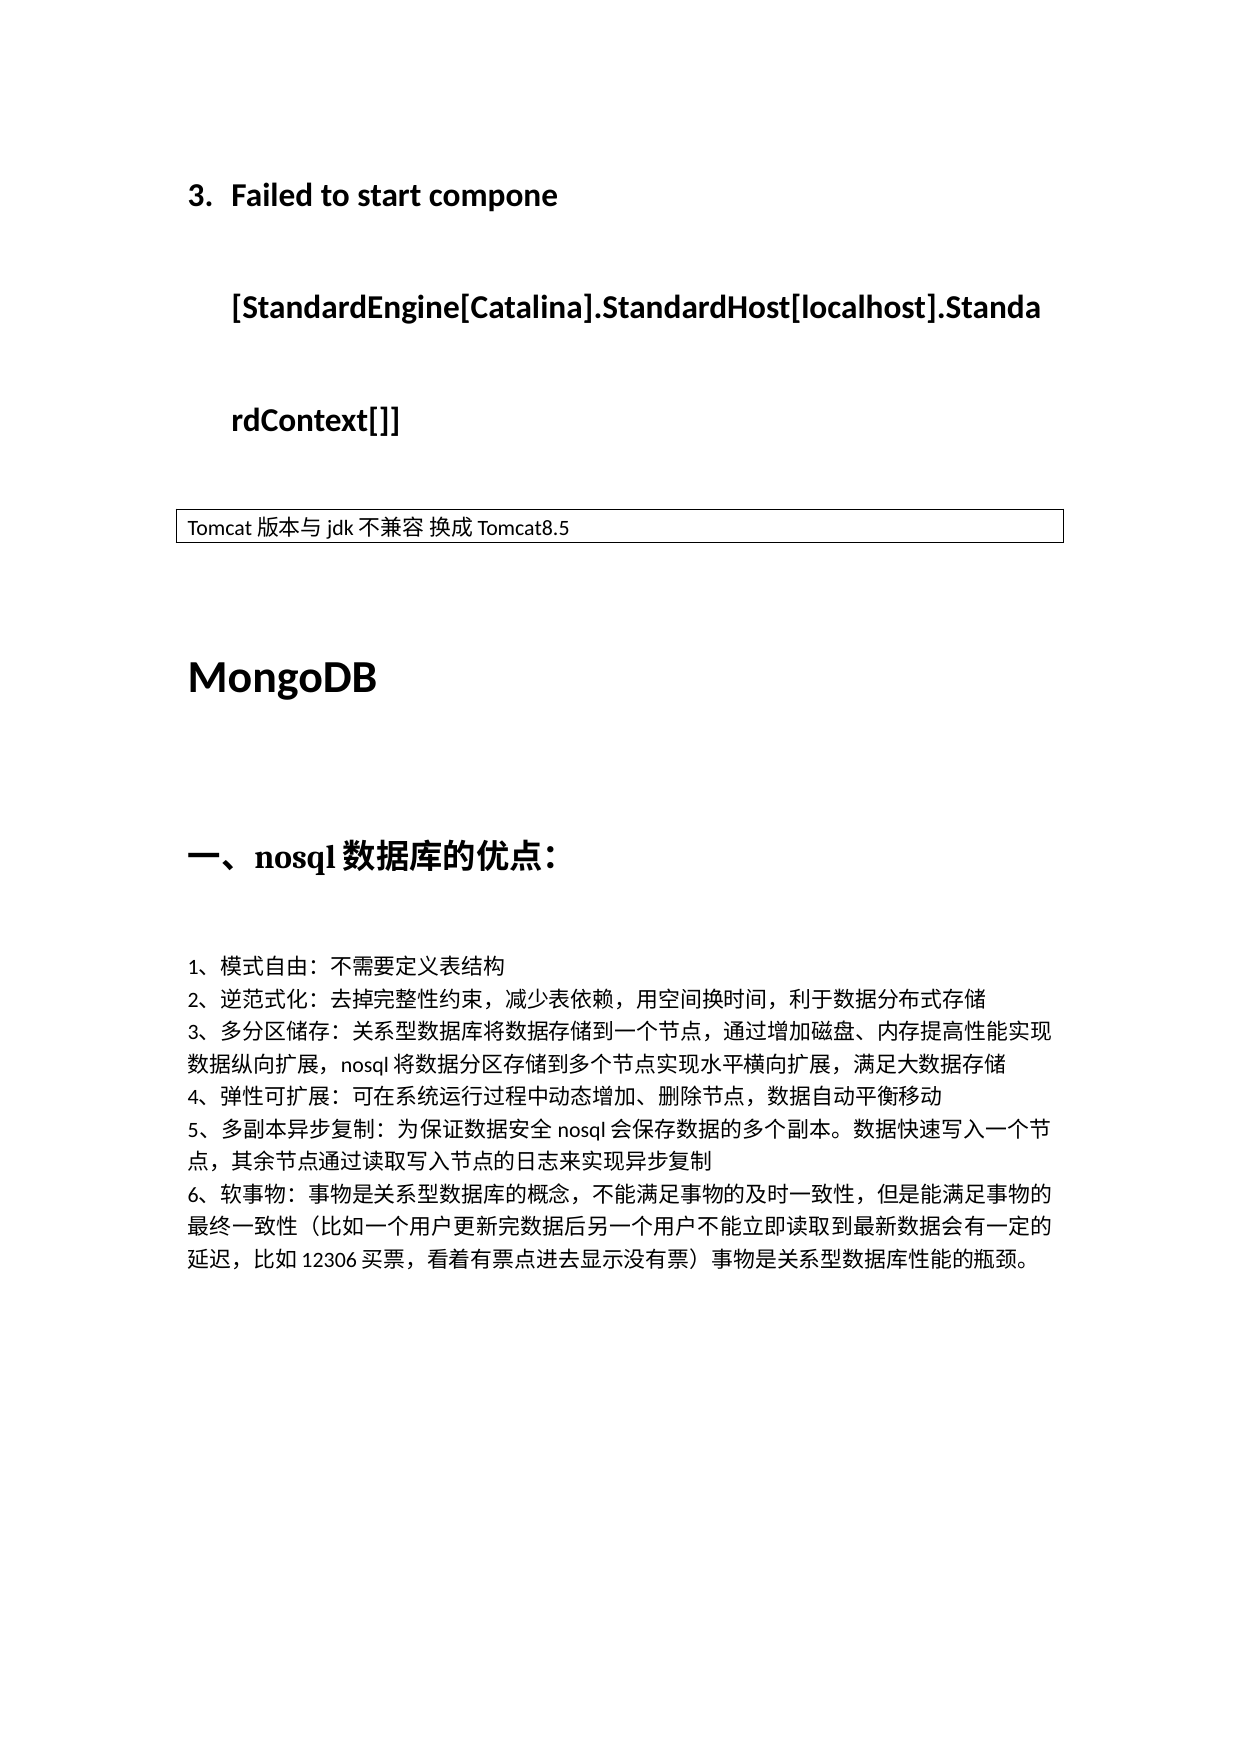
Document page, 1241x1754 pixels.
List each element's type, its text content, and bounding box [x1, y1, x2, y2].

text 5、多副本异步复制：为保证数据安全nosql会保存数据的多个副本。数据快速写入一个节点，其余节点通过读取写入节点的日志来实现异步复制 [187, 1111, 1053, 1176]
text 3、多分区储存：关系型数据库将数据存储到一个节点，通过增加磁盘、内存提高性能实现数据纵向扩展，nosql 将数据分区存储到多个节点实现水平横向扩展，满足大数据存储 [187, 1014, 1053, 1079]
text 6、软事物：事物是关系型数据库的概念，不能满足事物的及时一致性，但是能满足事物的最终一致性（比如一个用户更新完数据后另一个用户不能立即读取到最新数据会有一定的延迟，比如12306买票，看着有票点进去显示没有票）事物是关系型数据库性能的瓶颈。 [187, 1176, 1053, 1274]
subtitle 一、nosql数据库的优点： [187, 822, 1053, 887]
text 1、模式自由：不需要定义表结构 [187, 949, 1053, 981]
text 2、逆范式化：去掉完整性约束，减少表依赖，用空间换时间，利于数据分布式存储 [187, 981, 1053, 1014]
subtitle MongoDB [187, 643, 1053, 708]
subtitle Failed to start compone [StandardEngine[Catalina].StandardHost[localhost].StandardContext[]] [187, 162, 1053, 452]
table_header Tomcat 版本与jdk 不兼容 换成Tomcat8.5 [177, 510, 1063, 542]
text 4、弹性可扩展：可在系统运行过程中动态增加、删除节点，数据自动平衡移动 [187, 1079, 1053, 1111]
